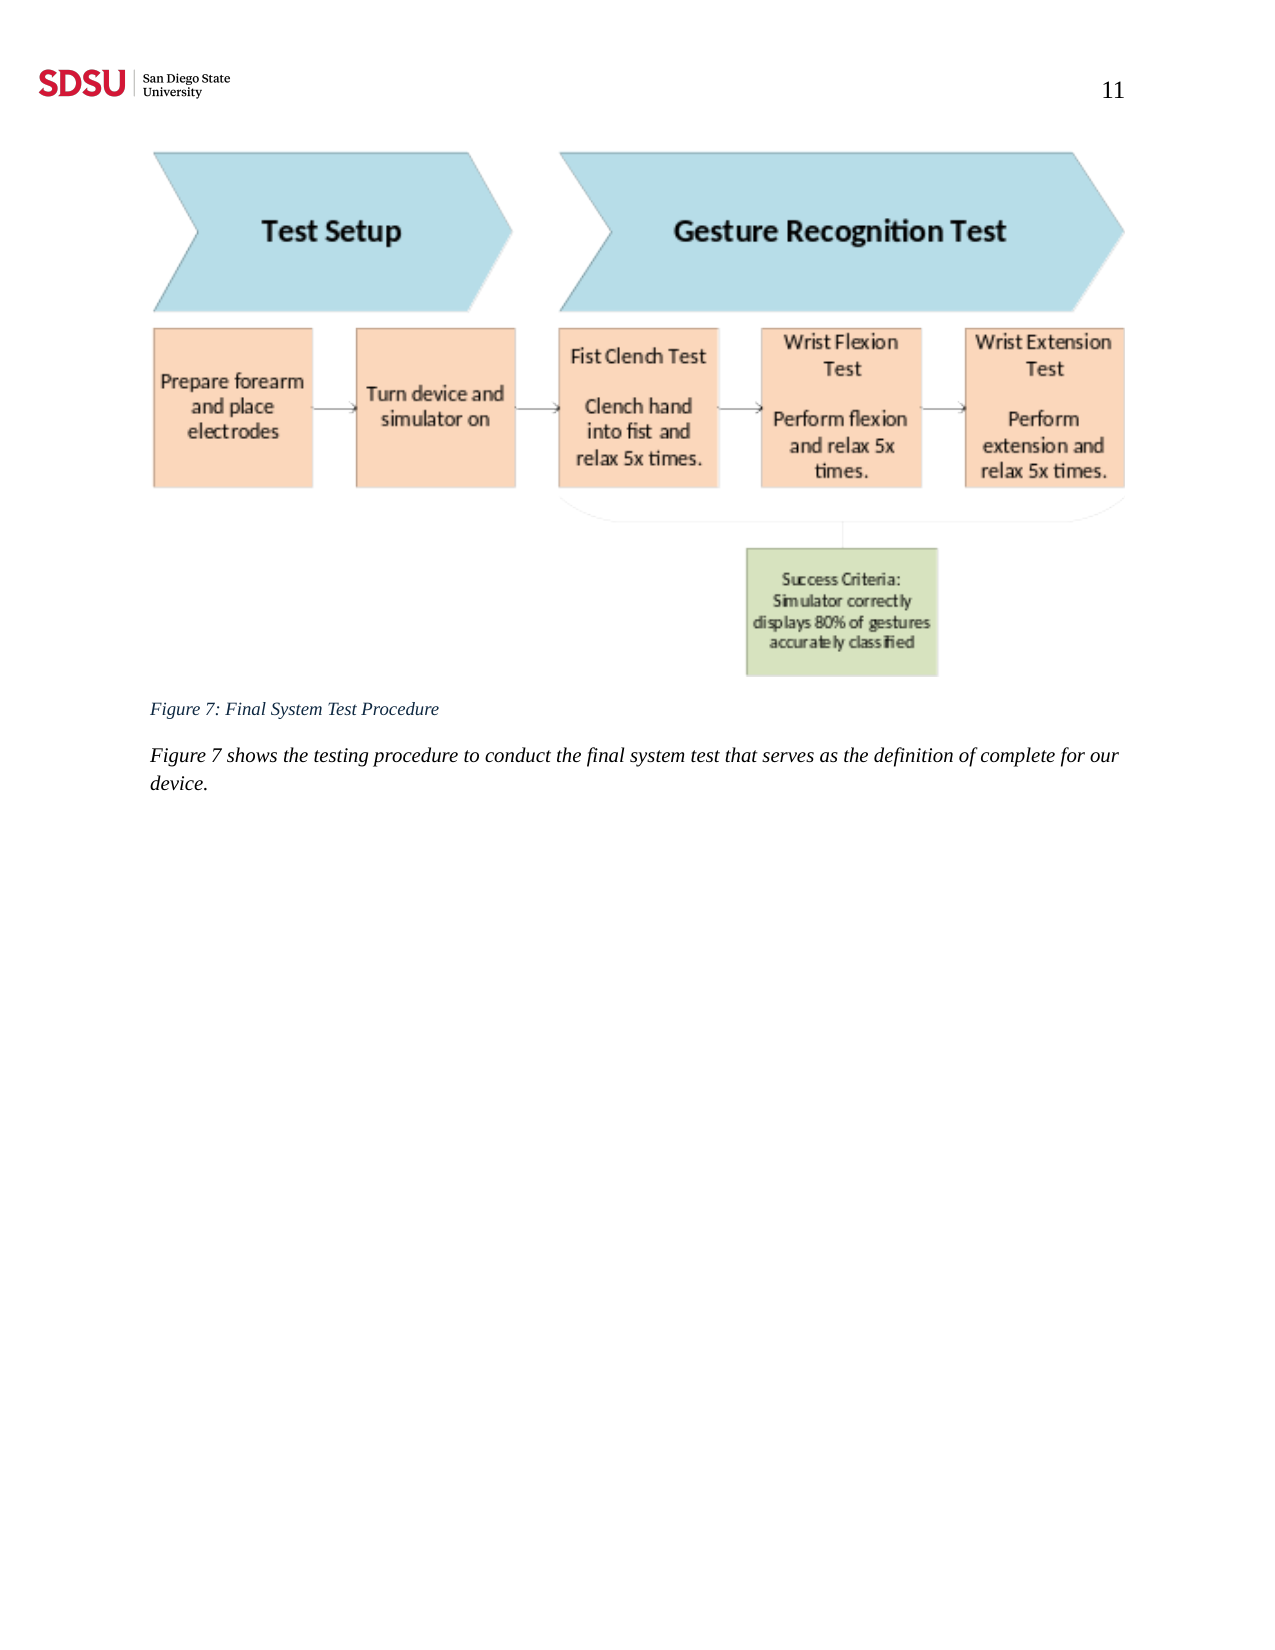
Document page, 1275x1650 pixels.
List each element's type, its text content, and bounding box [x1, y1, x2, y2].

text Figure 7 shows the testing procedure to conduct the final system test that serves as the definition of complete for our device. [150, 743, 1125, 795]
picture [33, 26, 235, 140]
